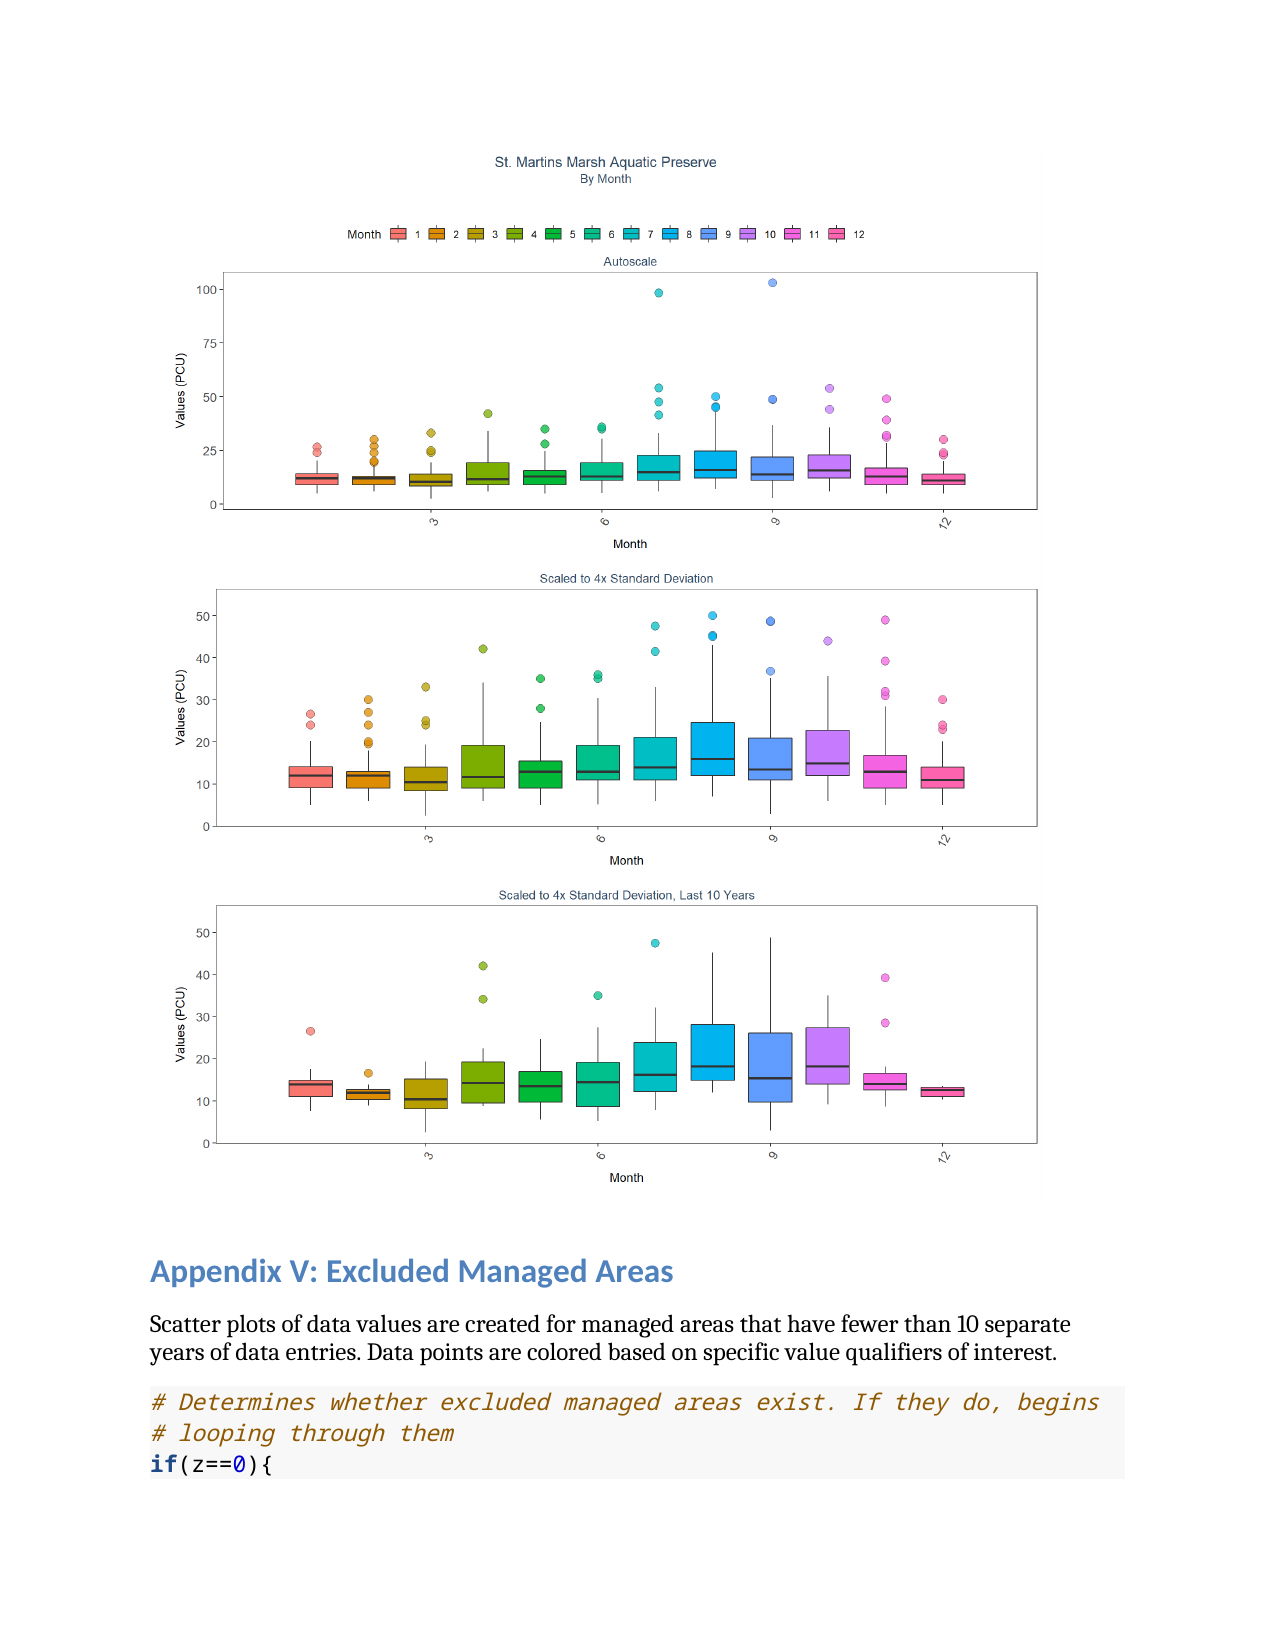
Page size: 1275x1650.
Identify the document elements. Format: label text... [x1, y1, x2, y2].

picture [168, 150, 1044, 1200]
text Scatter plots of data values are created for managed areas that have fewer than 10 separate years of data entries. Data points are colored based on specific value qualifiers of interest. [150, 1309, 1125, 1367]
subtitle Appendix V: Excluded Managed Areas [150, 1250, 1125, 1291]
